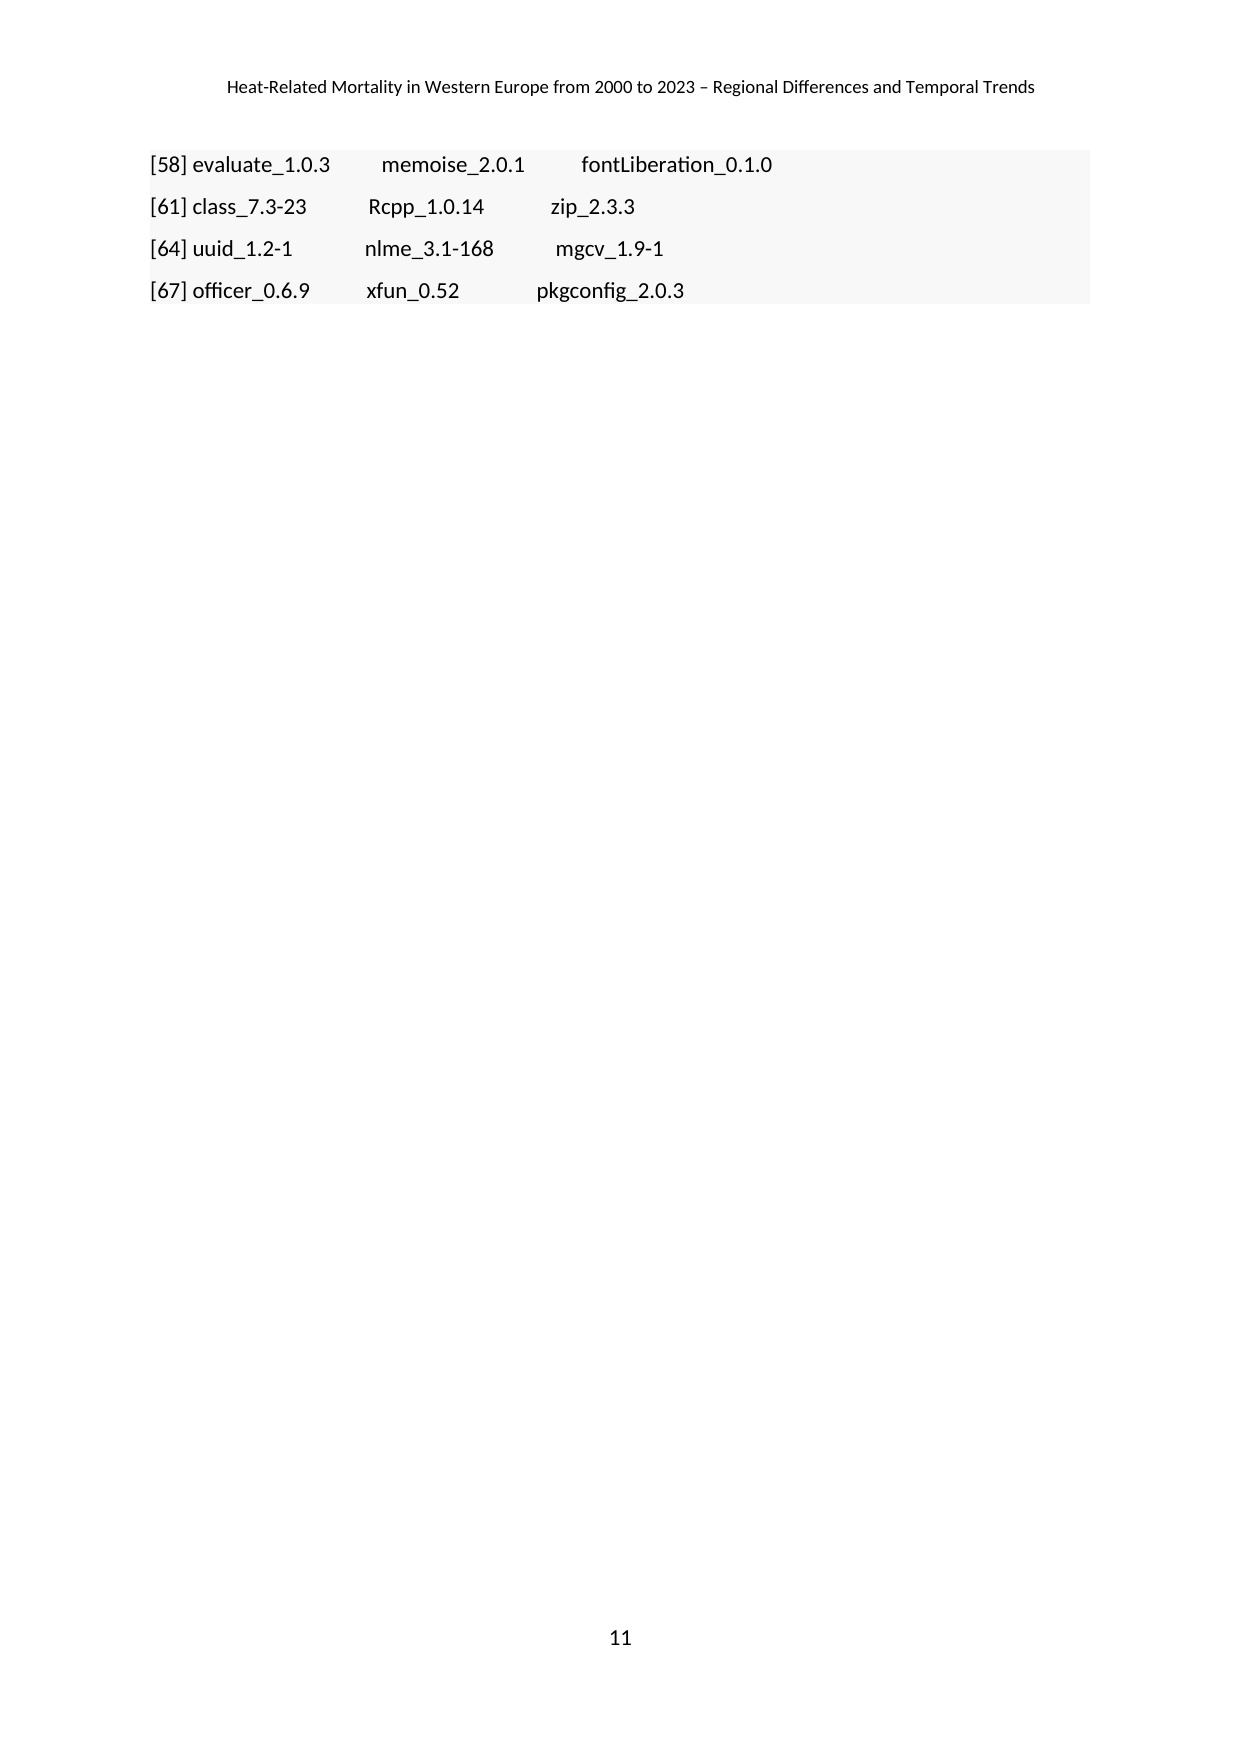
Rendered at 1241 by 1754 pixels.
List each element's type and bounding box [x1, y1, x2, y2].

text [150, 150, 1090, 304]
